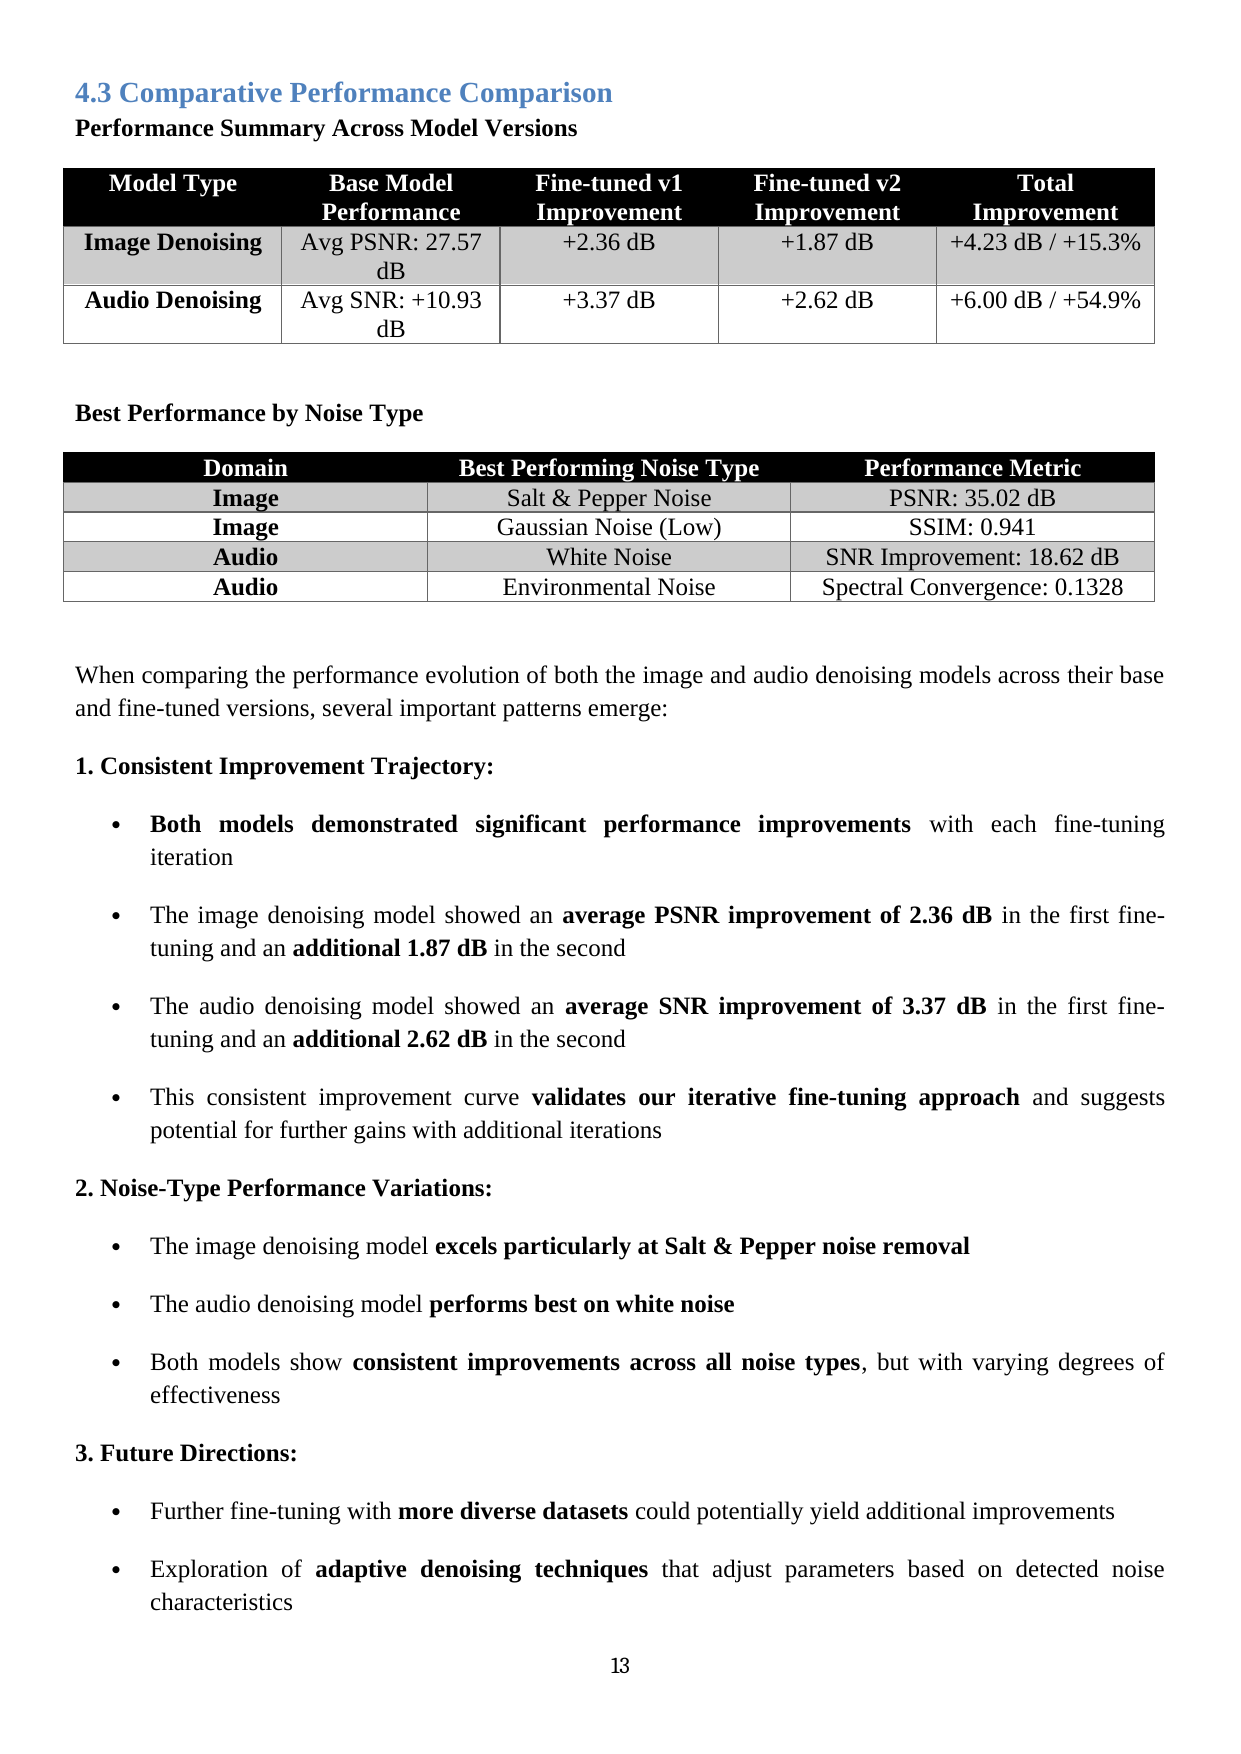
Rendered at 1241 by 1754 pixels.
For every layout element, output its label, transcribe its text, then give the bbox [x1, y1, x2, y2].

table_cell Spectral Convergence: 0.1328 [791, 572, 1154, 601]
table_header Domain [64, 453, 427, 482]
table_cell Avg PSNR: 27.57 dB [282, 227, 499, 284]
list Exploration of adaptive denoising techniques that adjust parameters based on detected noise characteristics [112, 1554, 1165, 1616]
text When comparing the performance evolution of both the image and audio denoising models across their base and fine-tuned versions, several important patterns emerge: [75, 660, 1165, 722]
table_cell +3.37 dB [501, 286, 718, 343]
table_cell Avg SNR: +10.93 dB [282, 286, 499, 343]
table_cell +1.87 dB [719, 227, 936, 284]
table_header Fine-tuned v2 Improvement [719, 169, 936, 226]
list Further fine-tuning with more diverse datasets could potentially yield additional improvements [112, 1496, 1165, 1525]
list Both models show consistent improvements across all noise types, but with varying degrees of effectiveness [112, 1347, 1165, 1409]
text 2. Noise-Type Performance Variations: [75, 1173, 1165, 1202]
subtitle 4.3 Comparative Performance Comparison [75, 75, 1165, 108]
table_cell Image [64, 483, 427, 511]
text Performance Summary Across Model Versions [75, 113, 1165, 142]
table_header Best Performing Noise Type [428, 453, 790, 482]
table_cell PSNR: 35.02 dB [791, 483, 1154, 511]
list The image denoising model excels particularly at Salt & Pepper noise removal [112, 1231, 1165, 1260]
table_header Model Type [64, 169, 281, 226]
table_header Performance Metric [791, 453, 1154, 482]
table_cell SSIM: 0.941 [791, 513, 1154, 541]
table_cell +2.62 dB [719, 286, 936, 343]
table_header Total Improvement [937, 169, 1154, 226]
table_cell Audio [64, 542, 427, 571]
list Both models demonstrated significant performance improvements with each fine-tuning iteration [112, 809, 1165, 871]
table_cell +6.00 dB / +54.9% [937, 286, 1154, 343]
table_cell Image Denoising [64, 227, 281, 284]
table_cell Gaussian Noise (Low) [428, 513, 790, 541]
list The audio denoising model showed an average SNR improvement of 3.37 dB in the first fine-tuning and an additional 2.62 dB in the second [112, 991, 1165, 1053]
list The audio denoising model performs best on white noise [112, 1289, 1165, 1318]
table_cell White Noise [428, 542, 790, 571]
table_header Fine-tuned v1 Improvement [501, 169, 718, 226]
table_cell Image [64, 513, 427, 541]
table_cell +2.36 dB [501, 227, 718, 284]
table_cell Environmental Noise [428, 572, 790, 601]
list The image denoising model showed an average PSNR improvement of 2.36 dB in the first fine-tuning and an additional 1.87 dB in the second [112, 900, 1165, 962]
table_cell Audio [64, 572, 427, 601]
table_cell SNR Improvement: 18.62 dB [791, 542, 1154, 571]
text Best Performance by Noise Type [75, 398, 1165, 427]
table_cell Salt & Pepper Noise [428, 483, 790, 511]
table_cell Audio Denoising [64, 286, 281, 343]
text 1. Consistent Improvement Trajectory: [75, 751, 1165, 779]
table_header Base Model Performance [282, 169, 499, 226]
text 3. Future Directions: [75, 1438, 1165, 1467]
table_cell +4.23 dB / +15.3% [937, 227, 1154, 284]
list This consistent improvement curve validates our iterative fine-tuning approach and suggests potential for further gains with additional iterations [112, 1082, 1165, 1144]
